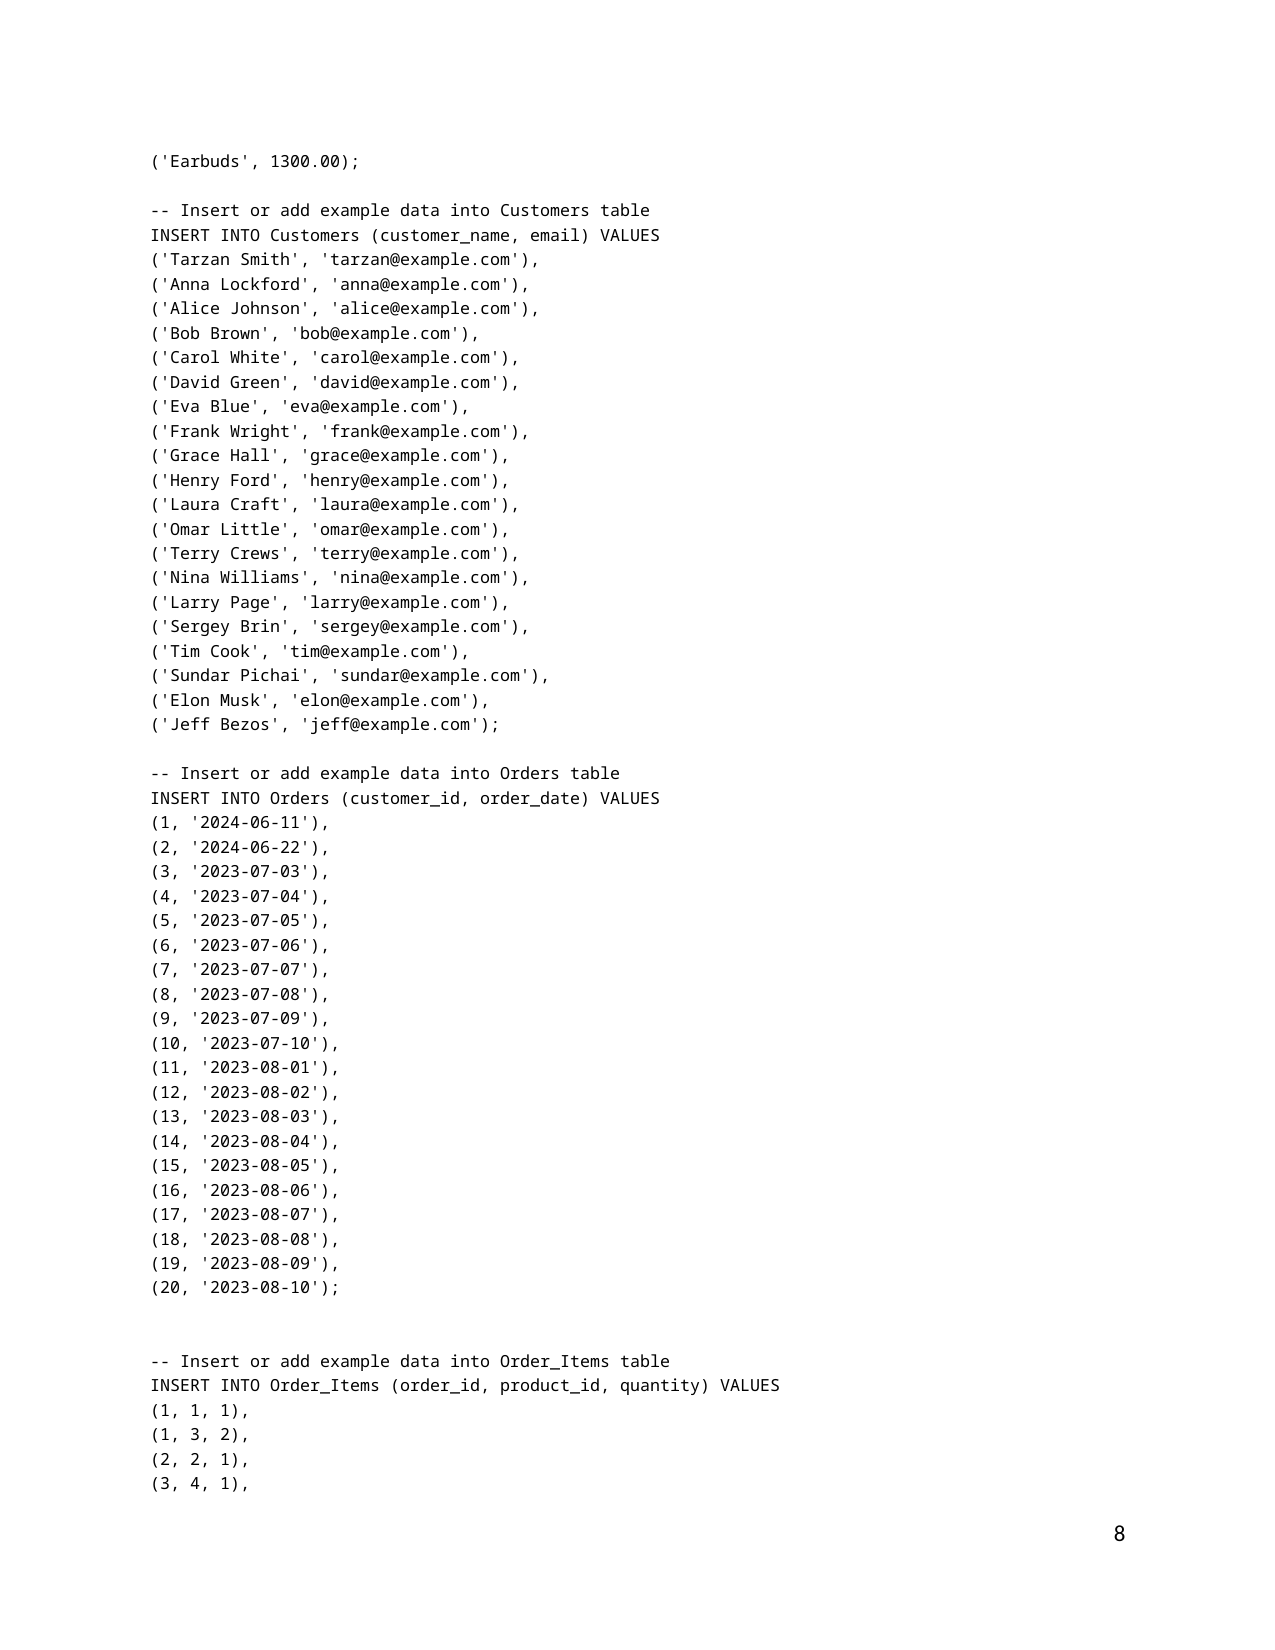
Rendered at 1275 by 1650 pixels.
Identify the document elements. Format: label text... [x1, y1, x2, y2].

text ('Jeff Bezos', 'jeff@example.com'); [150, 713, 1125, 736]
text -- Insert or add example data into Customers table [150, 199, 1125, 222]
text ('Sundar Pichai', 'sundar@example.com'), [150, 664, 1125, 687]
text ('Henry Ford', 'henry@example.com'), [150, 468, 1125, 491]
text ('Bob Brown', 'bob@example.com'), [150, 321, 1125, 344]
text (15, '2023-08-05'), [150, 1154, 1125, 1176]
text INSERT INTO Orders (customer_id, order_date) VALUES [150, 786, 1125, 809]
text (3, 4, 1), [150, 1472, 1125, 1494]
text ('Laura Craft', 'laura@example.com'), [150, 493, 1125, 515]
text (2, 2, 1), [150, 1447, 1125, 1470]
text (13, '2023-08-03'), [150, 1105, 1125, 1127]
text (7, '2023-07-07'), [150, 958, 1125, 981]
text (10, '2023-07-10'), [150, 1031, 1125, 1054]
text (6, '2023-07-06'), [150, 933, 1125, 956]
text ('Alice Johnson', 'alice@example.com'), [150, 297, 1125, 319]
text ('Sergey Brin', 'sergey@example.com'), [150, 615, 1125, 638]
text (20, '2023-08-10'); [150, 1276, 1125, 1299]
text INSERT INTO Customers (customer_name, email) VALUES [150, 223, 1125, 246]
text -- Insert or add example data into Orders table [150, 762, 1125, 785]
text ('Frank Wright', 'frank@example.com'), [150, 419, 1125, 442]
text (19, '2023-08-09'), [150, 1252, 1125, 1274]
text (8, '2023-07-08'), [150, 982, 1125, 1005]
text ('Earbuds', 1300.00); [150, 150, 1125, 173]
text (17, '2023-08-07'), [150, 1203, 1125, 1225]
text (1, 3, 2), [150, 1423, 1125, 1446]
text (4, '2023-07-04'), [150, 884, 1125, 907]
text -- Insert or add example data into Order_Items table [150, 1349, 1125, 1372]
text (16, '2023-08-06'), [150, 1178, 1125, 1201]
text INSERT INTO Order_Items (order_id, product_id, quantity) VALUES [150, 1374, 1125, 1397]
text ('Larry Page', 'larry@example.com'), [150, 591, 1125, 613]
text (1, '2024-06-11'), [150, 811, 1125, 834]
text ('David Green', 'david@example.com'), [150, 370, 1125, 393]
text (11, '2023-08-01'), [150, 1056, 1125, 1078]
text (9, '2023-07-09'), [150, 1007, 1125, 1029]
text ('Grace Hall', 'grace@example.com'), [150, 444, 1125, 466]
text ('Anna Lockford', 'anna@example.com'), [150, 272, 1125, 295]
text (3, '2023-07-03'), [150, 860, 1125, 883]
text (12, '2023-08-02'), [150, 1080, 1125, 1103]
text ('Terry Crews', 'terry@example.com'), [150, 542, 1125, 564]
text (2, '2024-06-22'), [150, 835, 1125, 858]
text (14, '2023-08-04'), [150, 1129, 1125, 1152]
text ('Carol White', 'carol@example.com'), [150, 346, 1125, 368]
text (18, '2023-08-08'), [150, 1227, 1125, 1250]
text (5, '2023-07-05'), [150, 909, 1125, 932]
text (1, 1, 1), [150, 1398, 1125, 1421]
text ('Elon Musk', 'elon@example.com'), [150, 688, 1125, 711]
text ('Nina Williams', 'nina@example.com'), [150, 566, 1125, 589]
text ('Eva Blue', 'eva@example.com'), [150, 395, 1125, 417]
text ('Tarzan Smith', 'tarzan@example.com'), [150, 248, 1125, 271]
text ('Omar Little', 'omar@example.com'), [150, 517, 1125, 540]
text ('Tim Cook', 'tim@example.com'), [150, 639, 1125, 662]
